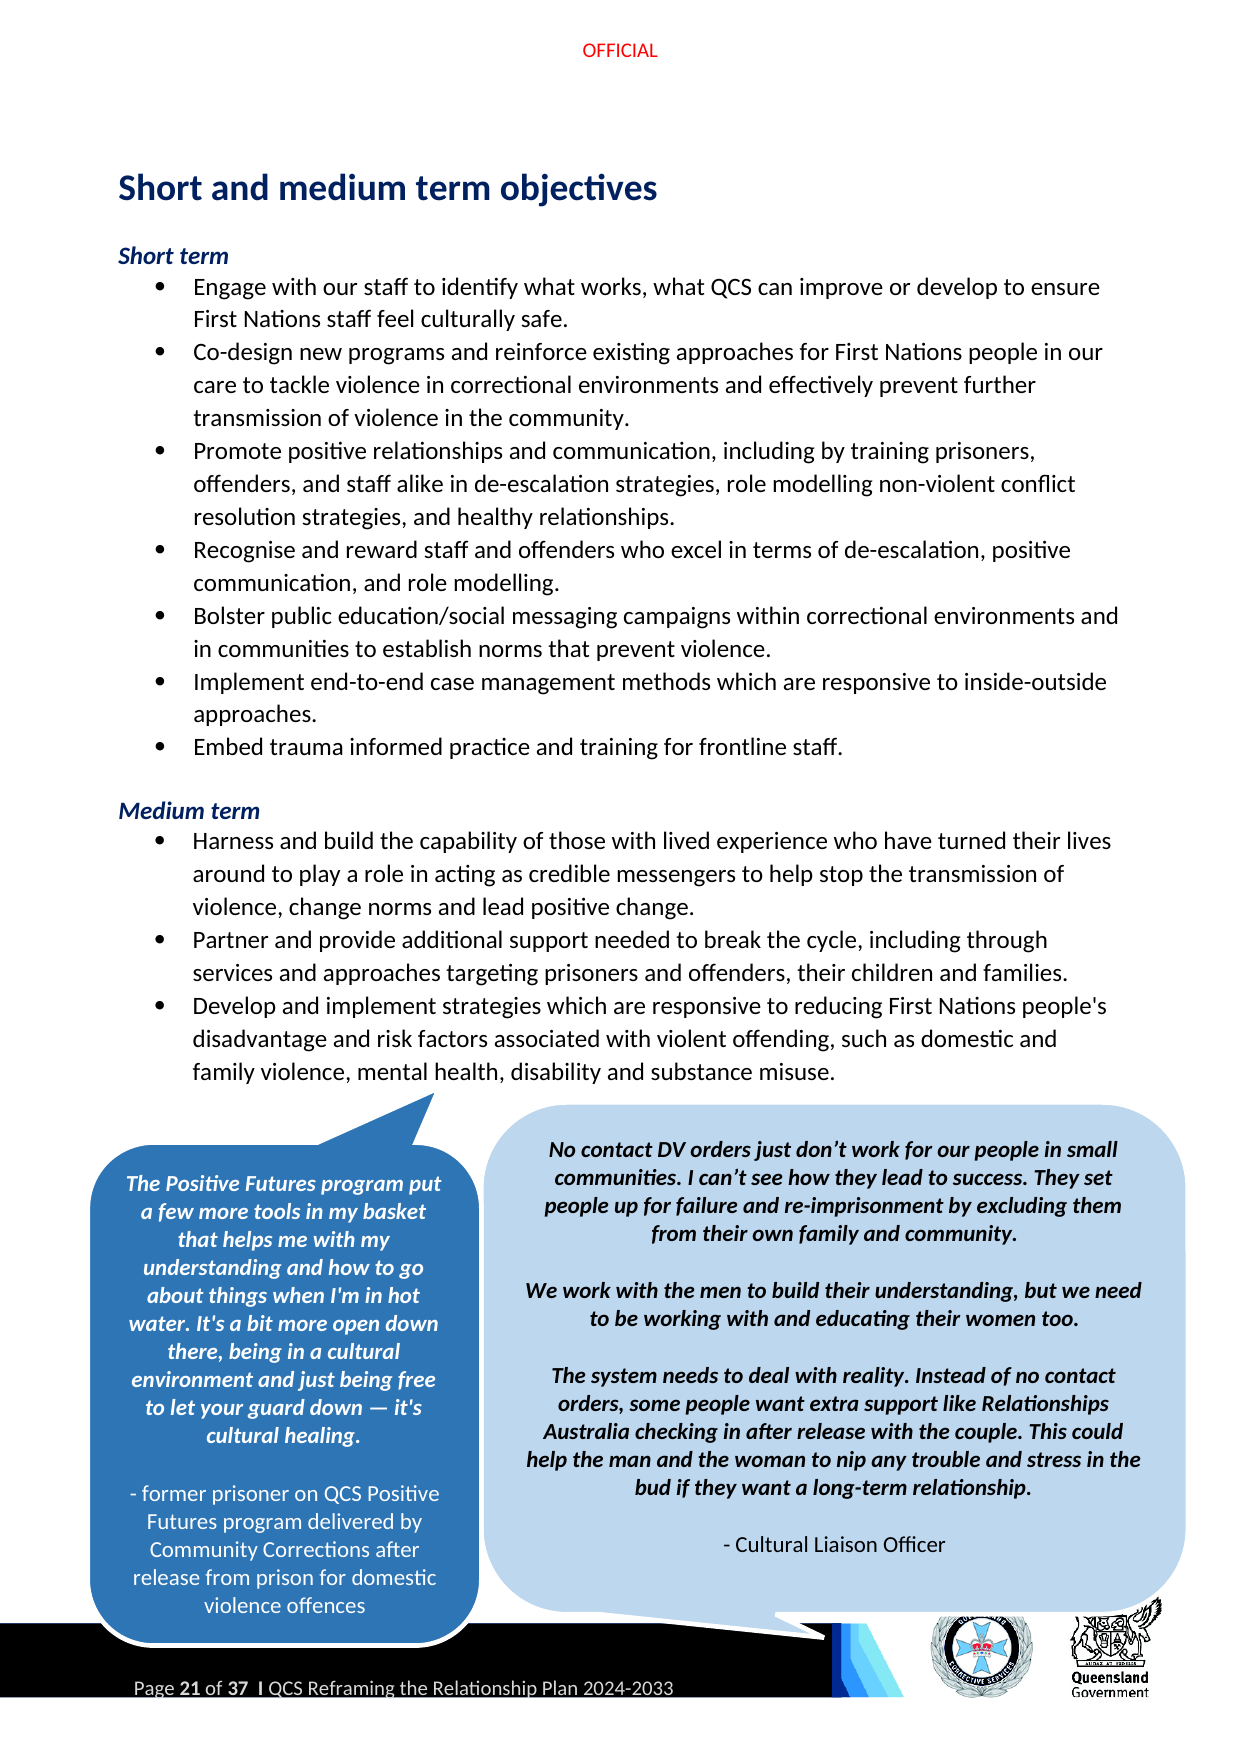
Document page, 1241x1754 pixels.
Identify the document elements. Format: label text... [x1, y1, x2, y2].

list Develop and implement strategies which are responsive to reducing First Nations people's disadvantage and risk factors associated with violent offending, such as domestic and family violence, mental health, disability and substance misuse. [155, 990, 1122, 1086]
list Embed trauma informed practice and training for frontline staff. [156, 732, 1122, 762]
text Medium term [118, 795, 1122, 826]
list Engage with our staff to identify what works, what QCS can improve or develop to ensure First Nations staff feel culturally safe. [156, 271, 1122, 334]
list Implement end-to-end case management methods which are responsive to inside-outside approaches. [156, 666, 1122, 729]
text Short and medium term objectives [118, 164, 1122, 210]
list Harness and build the capability of those with lived experience who have turned their lives around to play a role in acting as credible messengers to help stop the transmission of violence, change norms and lead positive change. [155, 826, 1122, 922]
list Partner and provide additional support needed to break the cycle, including through services and approaches targeting prisoners and offenders, their children and families. [155, 924, 1122, 988]
list Co-design new programs and reinforce existing approaches for First Nations people in our care to tackle violence in correctional environments and effectively prevent further transmission of violence in the community. [156, 337, 1122, 433]
picture [0, 1564, 1181, 1717]
text Short term [118, 240, 1122, 271]
list Bolster public education/social messaging campaigns within correctional environments and in communities to establish norms that prevent violence. [156, 600, 1122, 663]
list Promote positive relationships and communication, including by training prisoners, offenders, and staff alike in de-escalation strategies, role modelling non-violent conflict resolution strategies, and healthy relationships. [156, 435, 1122, 532]
list Recognise and reward staff and offenders who excel in terms of de-escalation, positive communication, and role modelling. [156, 534, 1122, 597]
